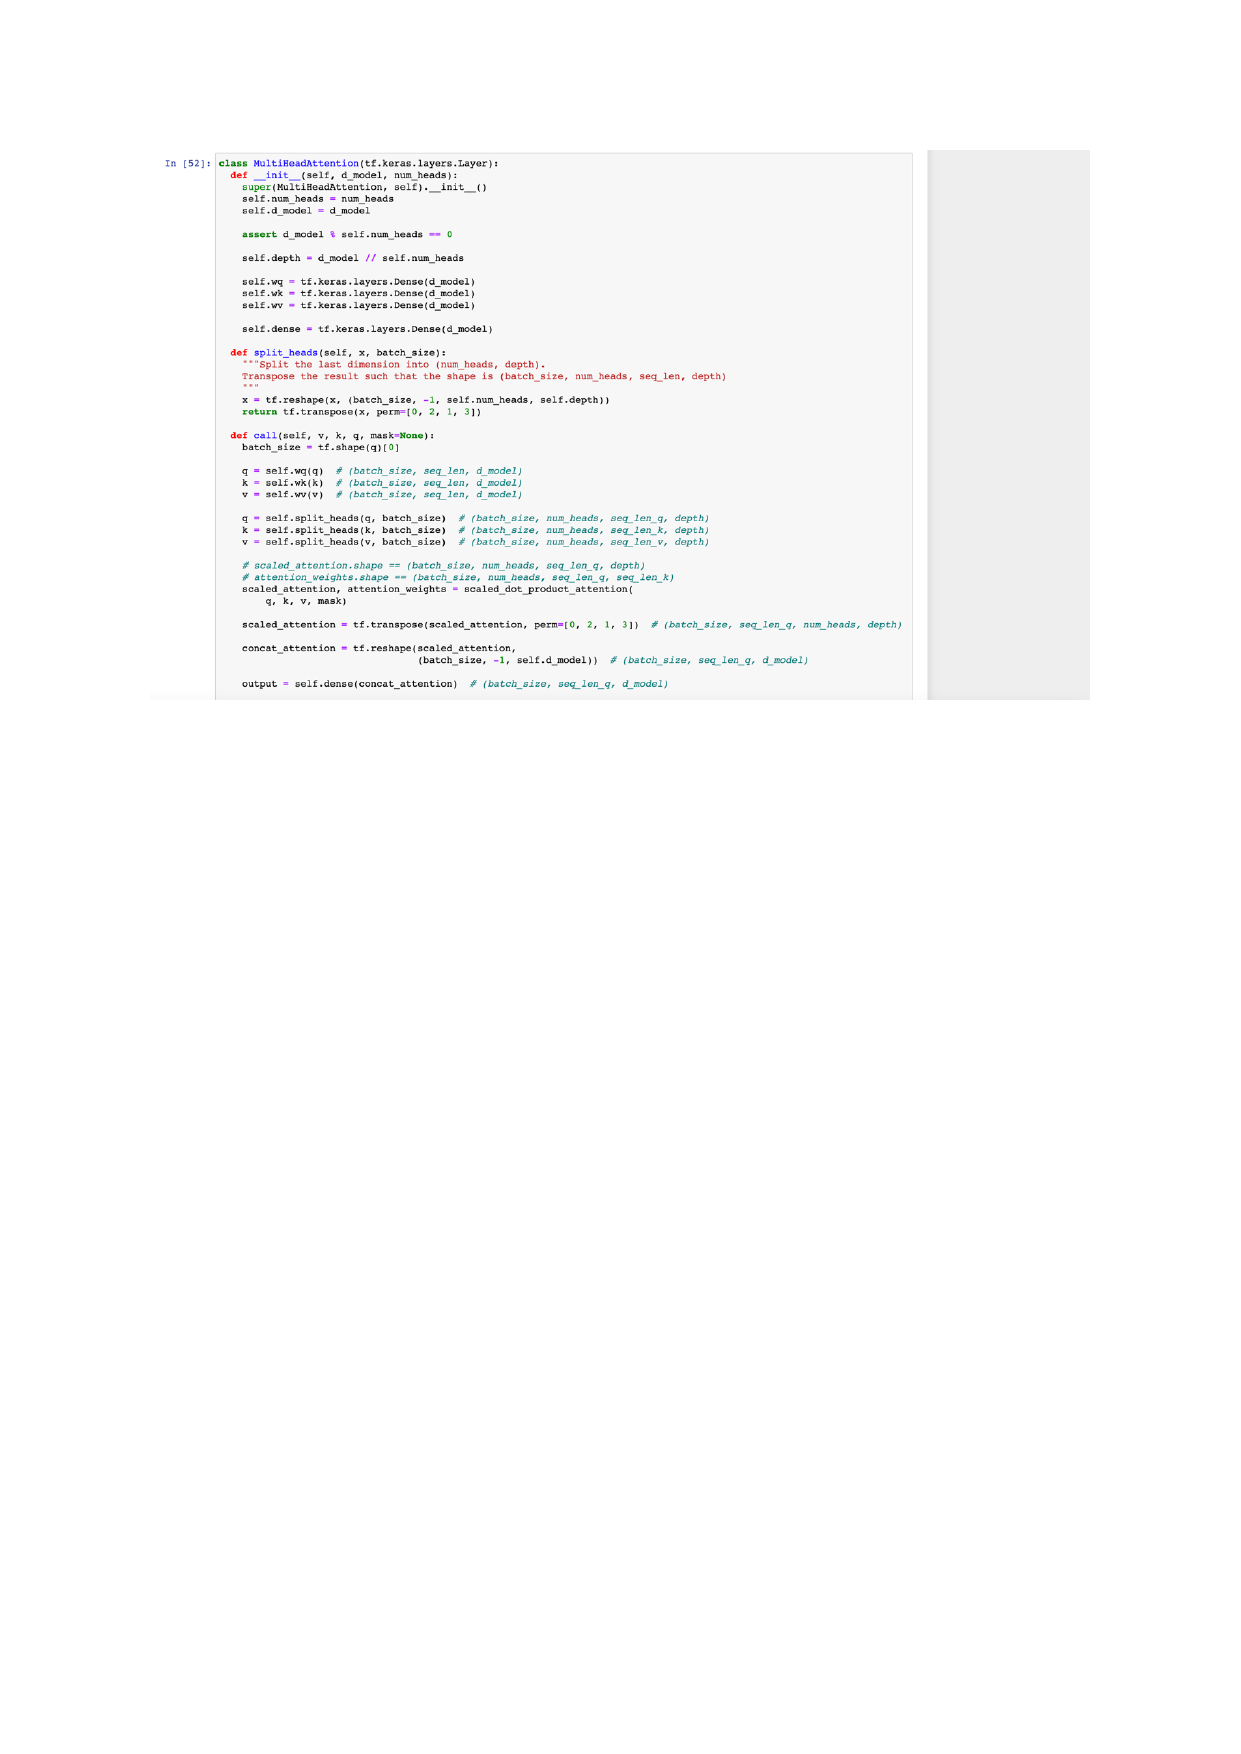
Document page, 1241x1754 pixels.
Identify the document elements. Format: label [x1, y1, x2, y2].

picture [150, 150, 1091, 700]
